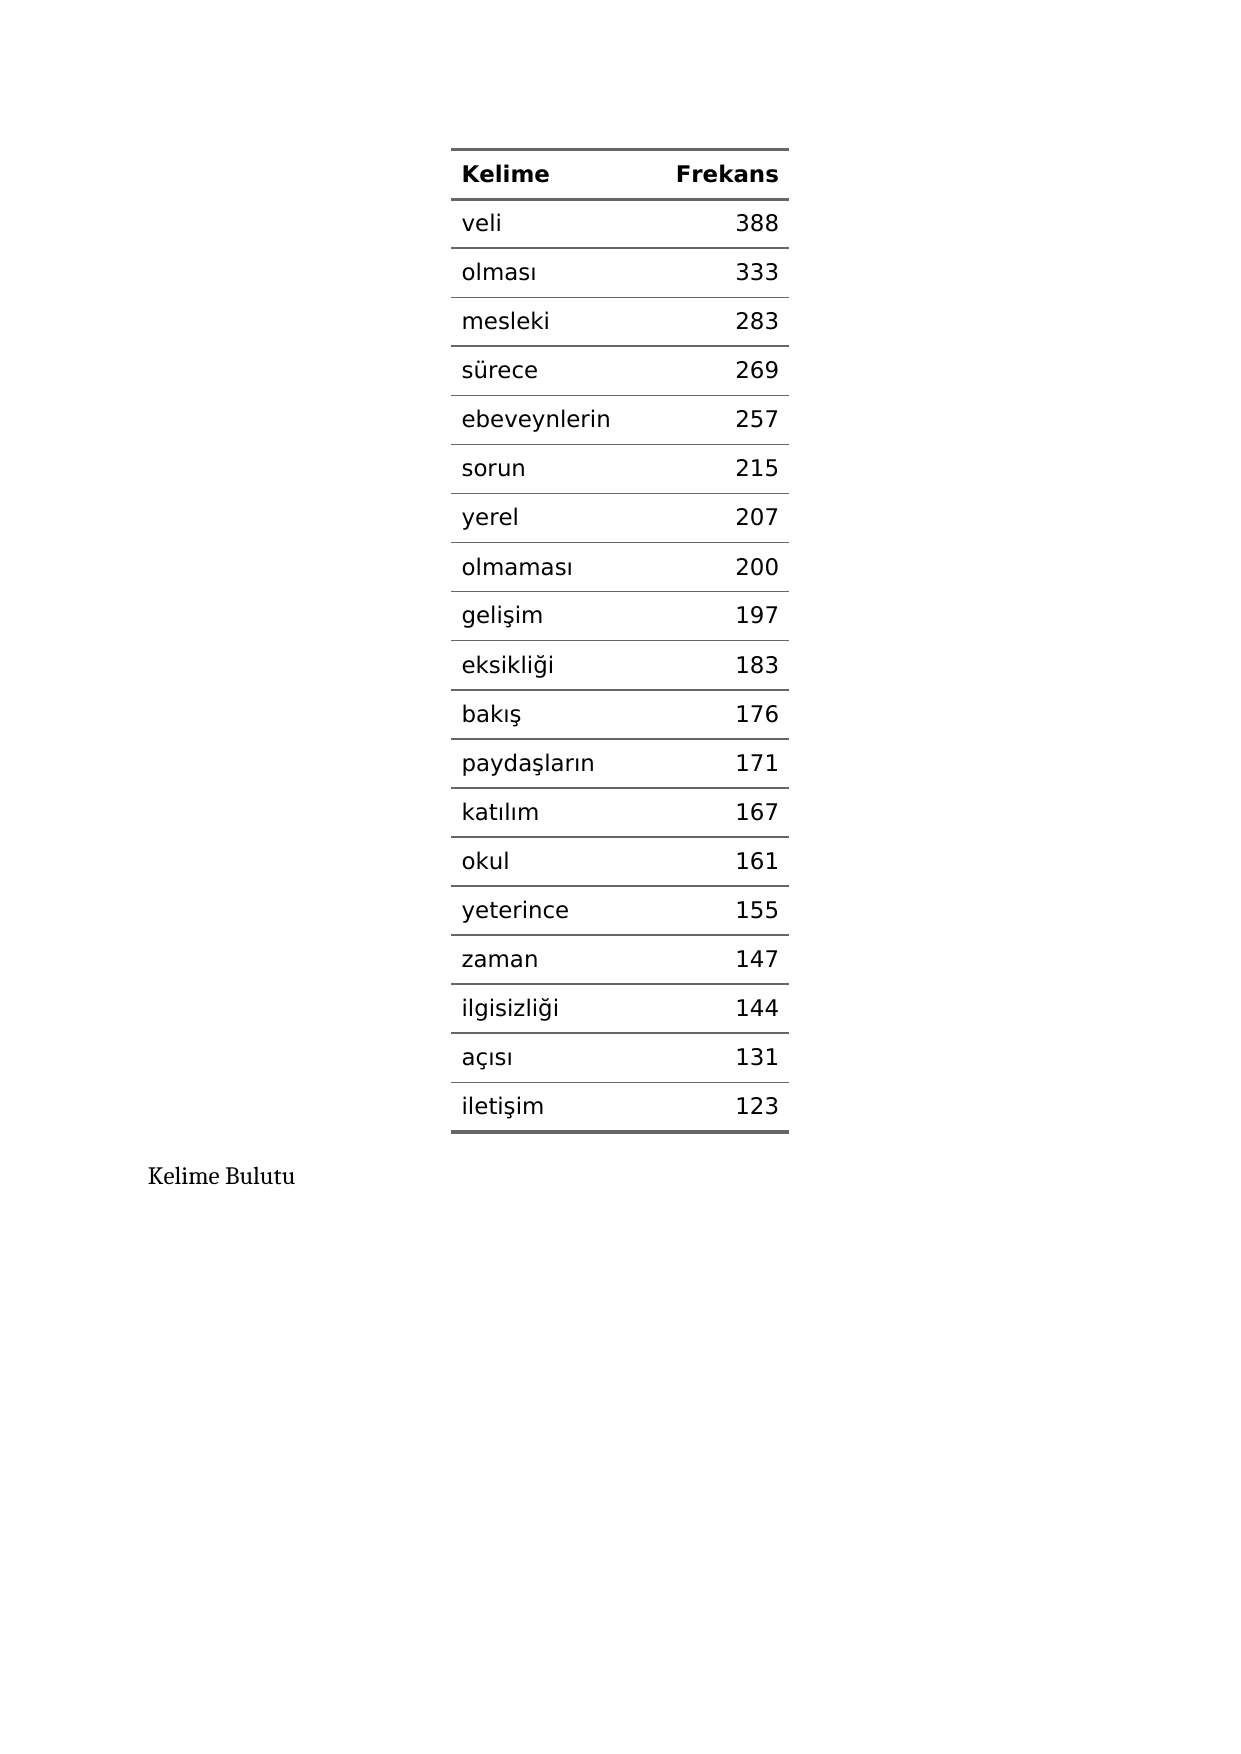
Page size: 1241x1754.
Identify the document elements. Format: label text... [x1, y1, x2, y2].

table_cell 269 [643, 347, 789, 394]
table_cell 147 [643, 936, 789, 983]
table_header Frekans [643, 151, 789, 198]
table_cell olması [451, 249, 643, 296]
table_cell 123 [643, 1083, 789, 1130]
table_cell 183 [643, 641, 789, 689]
table_cell okul [451, 838, 643, 885]
table_cell mesleki [451, 298, 643, 345]
table_cell sürece [451, 347, 643, 394]
table_cell iletişim [451, 1083, 643, 1130]
table_cell 155 [643, 887, 789, 934]
table_cell 215 [643, 445, 789, 493]
table_header Kelime [451, 151, 643, 198]
table_cell zaman [451, 936, 643, 983]
table_cell yerel [451, 494, 643, 542]
table_cell 283 [643, 298, 789, 345]
table_cell 144 [643, 985, 789, 1032]
table_cell 333 [643, 249, 789, 296]
table_cell 171 [643, 740, 789, 787]
table_cell ebeveynlerin [451, 396, 643, 443]
table_cell 207 [643, 494, 789, 542]
table_cell 161 [643, 838, 789, 885]
table_cell 176 [643, 691, 789, 738]
table_cell 167 [643, 789, 789, 836]
table_cell yeterince [451, 887, 643, 934]
table_cell 131 [643, 1034, 789, 1081]
table_cell olmaması [451, 543, 643, 591]
table_cell gelişim [451, 592, 643, 640]
table_cell veli [451, 201, 643, 247]
table_cell ilgisizliği [451, 985, 643, 1032]
table_cell bakış [451, 691, 643, 738]
table_cell 197 [643, 592, 789, 640]
table_cell eksikliği [451, 641, 643, 689]
table_cell paydaşların [451, 740, 643, 787]
table_cell katılım [451, 789, 643, 836]
table_cell 388 [643, 201, 789, 247]
table_cell 200 [643, 543, 789, 591]
table_cell sorun [451, 445, 643, 493]
table_cell açısı [451, 1034, 643, 1081]
table_cell 257 [643, 396, 789, 443]
